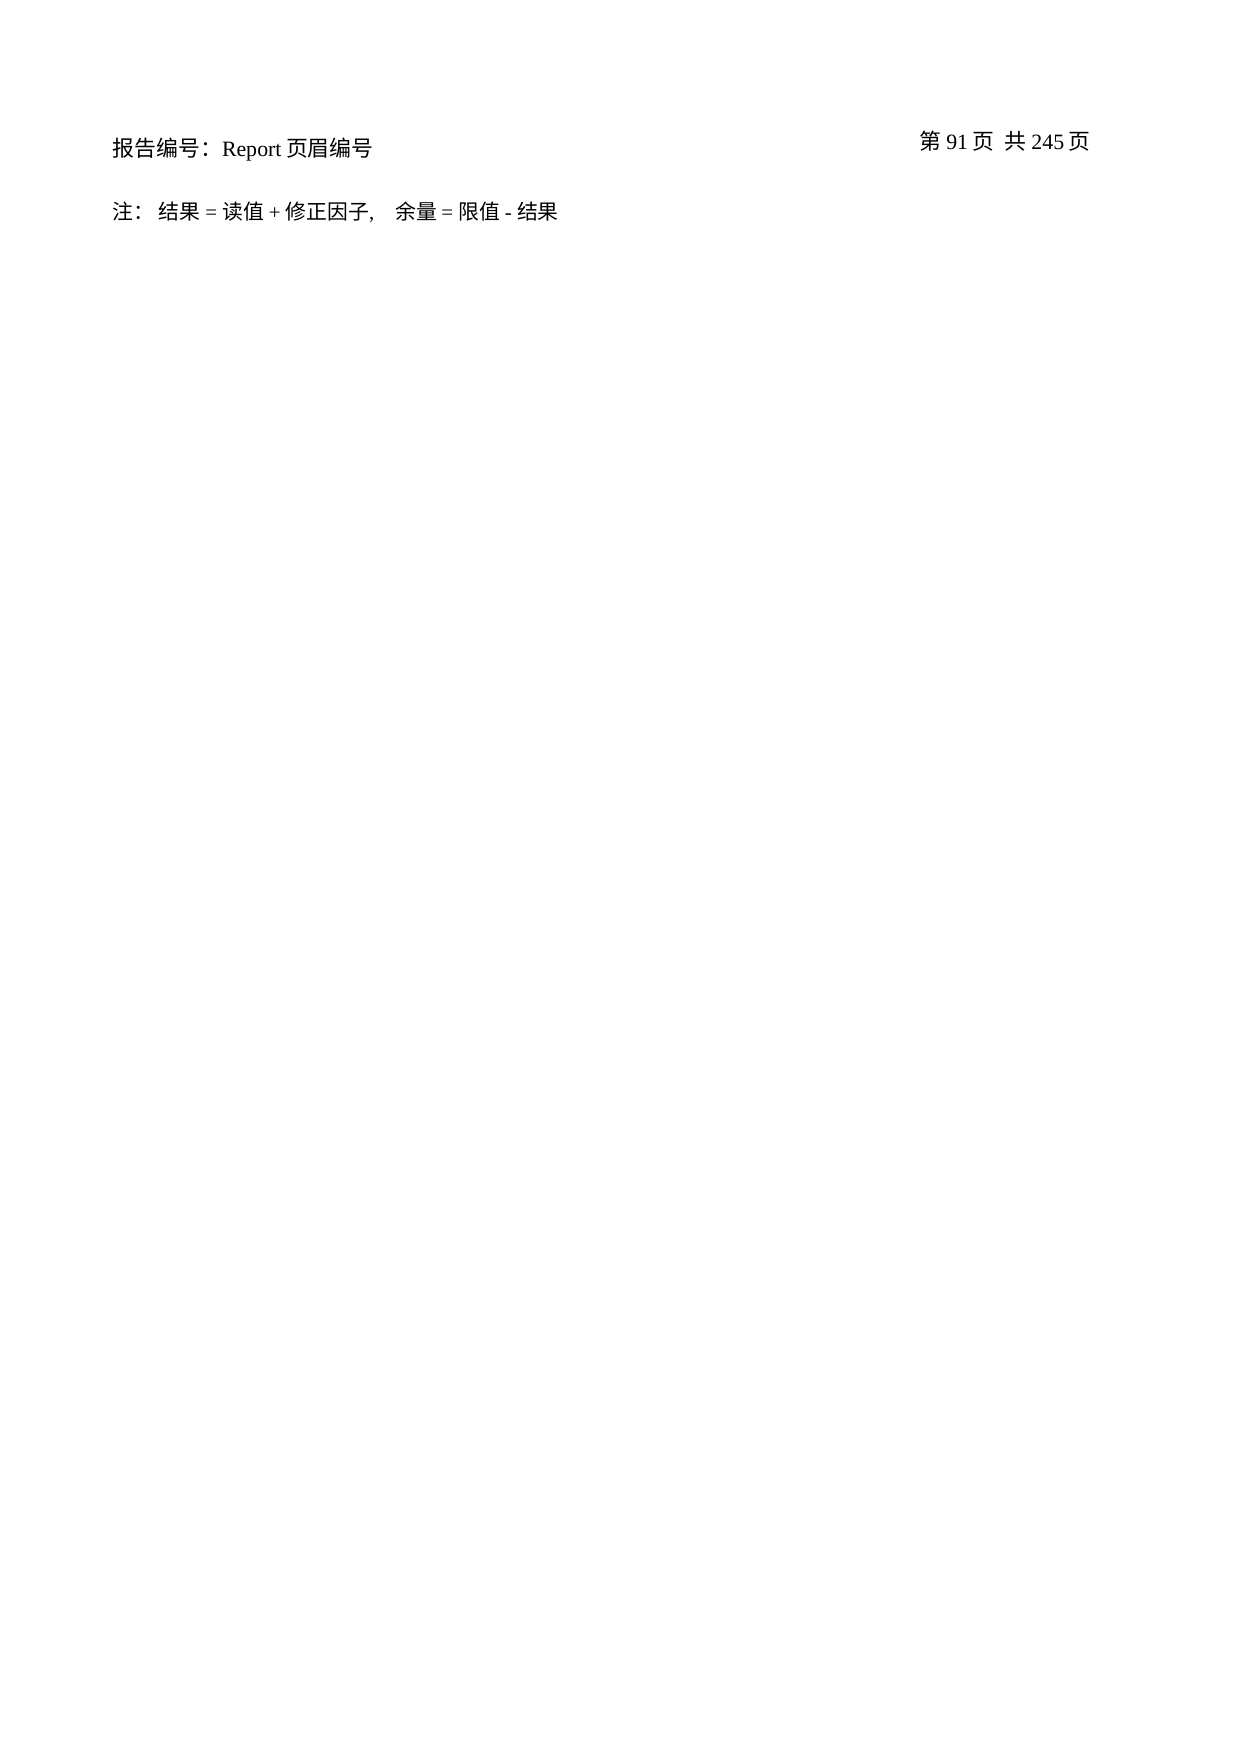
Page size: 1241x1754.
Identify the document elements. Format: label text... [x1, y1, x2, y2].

text 注： 结果 = 读值 + 修正因子, 余量 = 限值 - 结果 [112, 199, 1128, 224]
